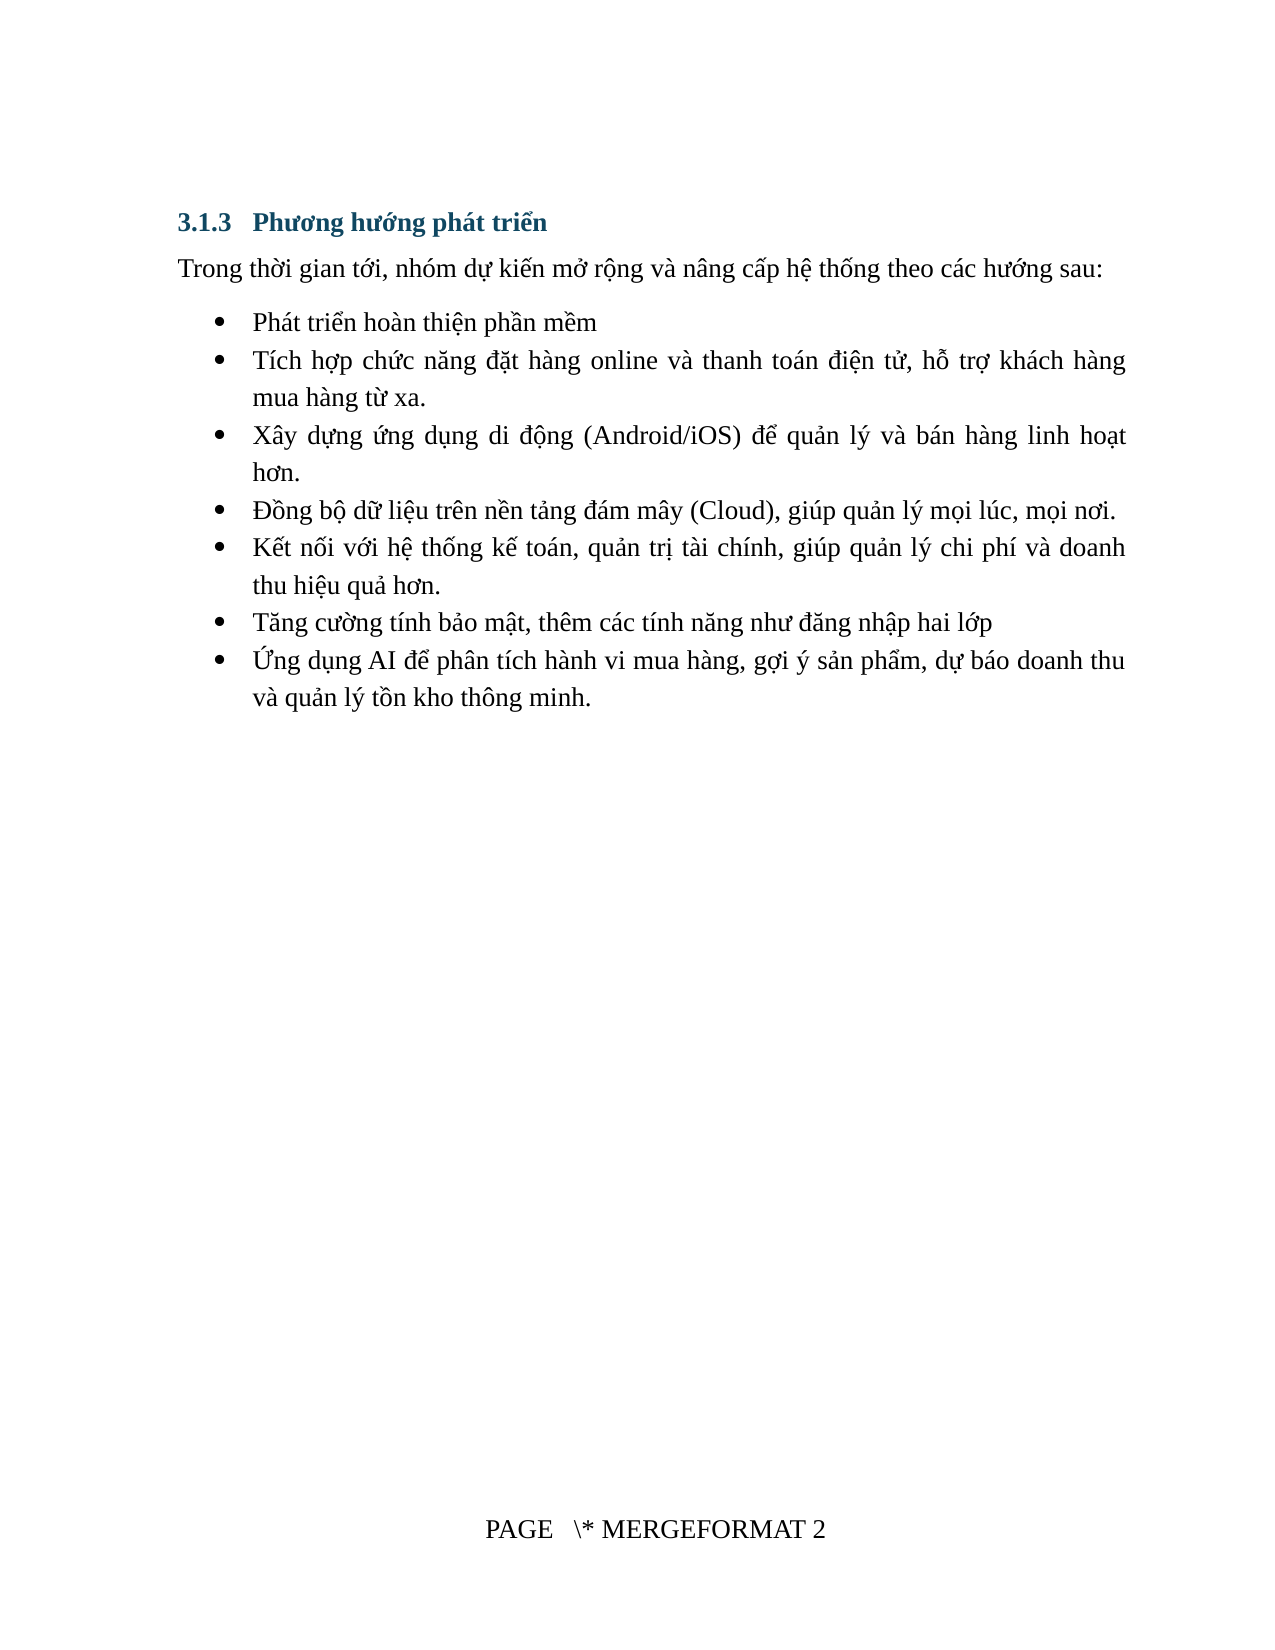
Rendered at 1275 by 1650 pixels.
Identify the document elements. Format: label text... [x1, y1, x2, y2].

list Đồng bộ dữ liệu trên nền tảng đám mây (Cloud), giúp quản lý mọi lúc, mọi nơi. [215, 489, 1127, 527]
list Phát triển hoàn thiện phần mềm [215, 302, 1127, 339]
list Tăng cường tính bảo mật, thêm các tính năng như đăng nhập hai lớp [215, 602, 1127, 639]
list Ứng dụng AI để phân tích hành vi mua hàng, gợi ý sản phẩm, dự báo doanh thu và quản lý tồn kho thông minh. [215, 639, 1127, 714]
list Kết nối với hệ thống kế toán, quản trị tài chính, giúp quản lý chi phí và doanh thu hiệu quả hơn. [215, 527, 1127, 602]
text Trong thời gian tới, nhóm dự kiến mở rộng và nâng cấp hệ thống theo các hướng sau: [177, 248, 1127, 285]
list Xây dựng ứng dụng di động (Android/iOS) để quản lý và bán hàng linh hoạt hơn. [215, 414, 1127, 489]
list Tích hợp chức năng đặt hàng online và thanh toán điện tử, hỗ trợ khách hàng mua hàng từ xa. [215, 339, 1127, 414]
subtitle Phương hướng phát triển [177, 202, 1127, 239]
